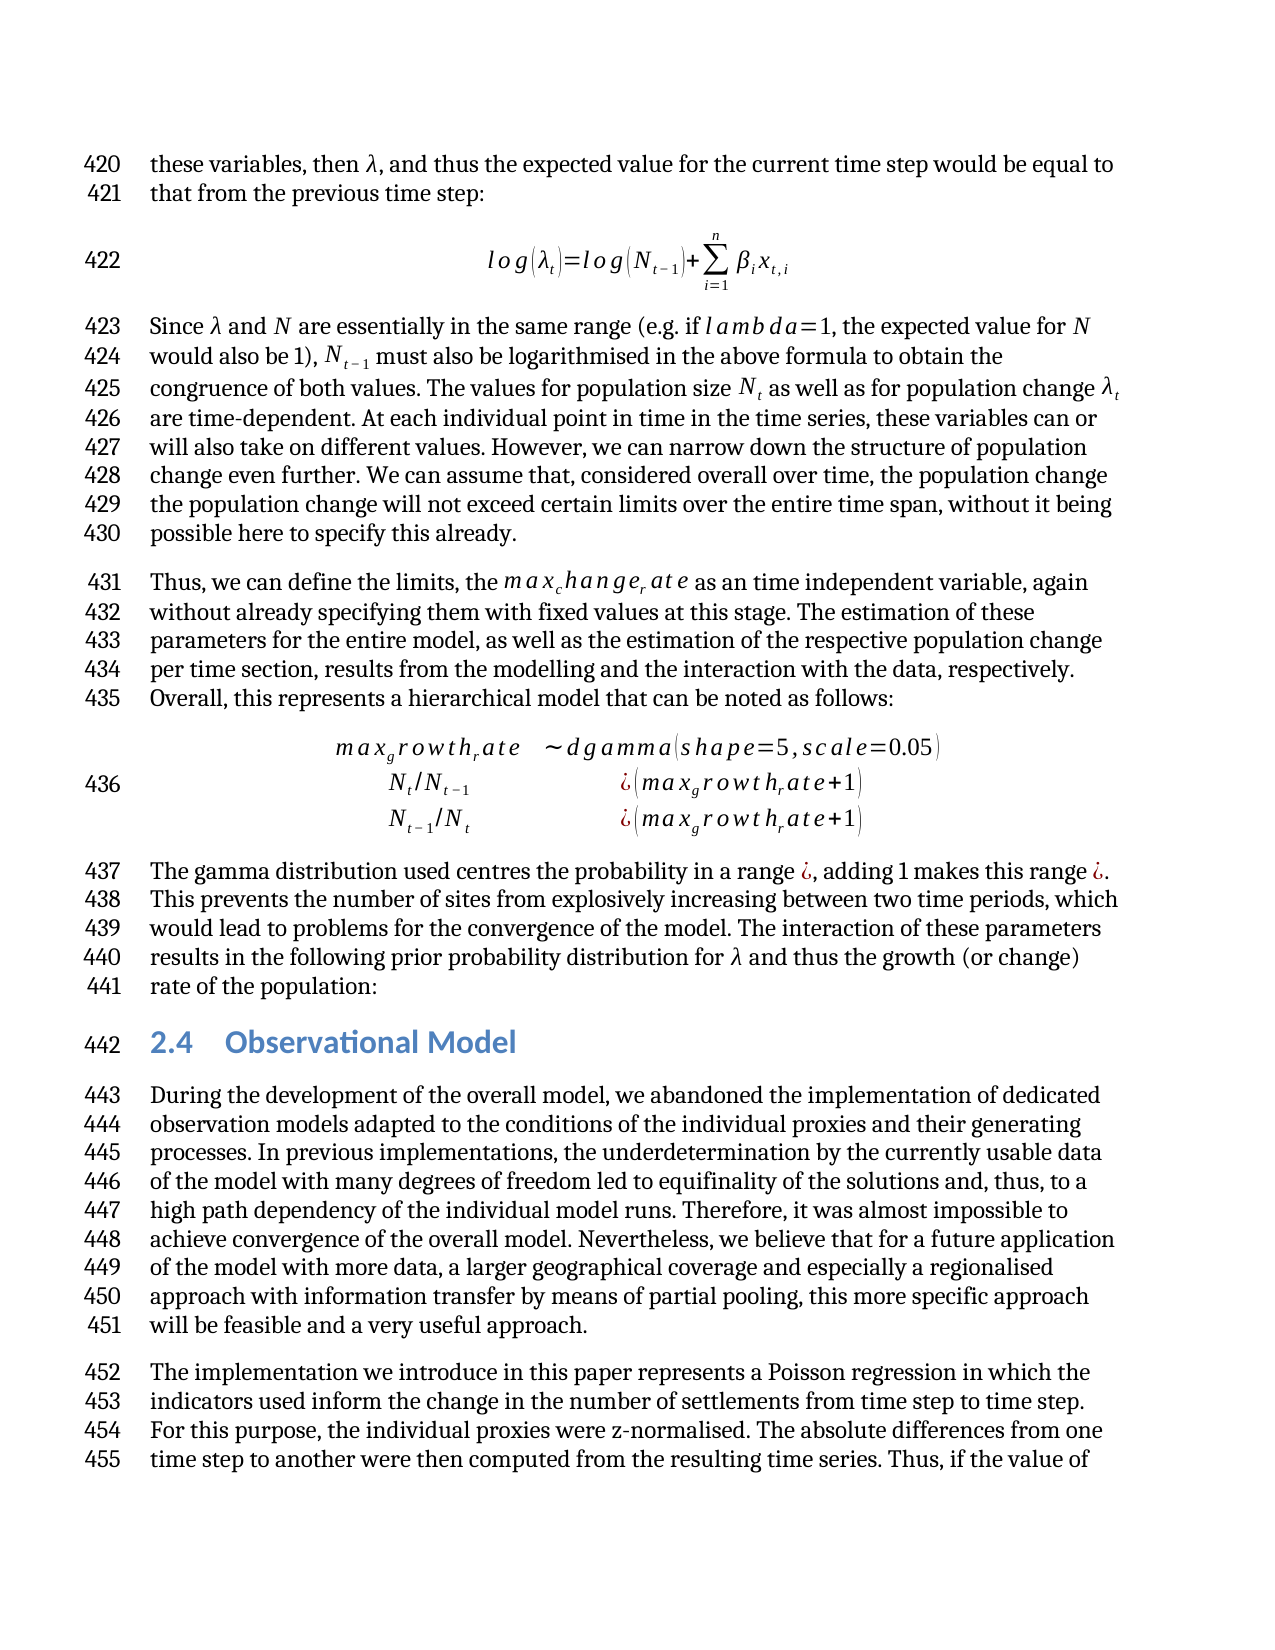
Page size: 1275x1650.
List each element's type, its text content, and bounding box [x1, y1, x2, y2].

text Since and are essentially in the same range (e.g. if , the expected value for would also be 1), must also be logarithmised in the above formula to obtain the congruence of both values. The values for population size as well as for population change are time-dependent. At each individual point in time in the time series, these variables can or will also take on different values. However, we can narrow down the structure of population change even further. We can assume that, considered overall over time, the population change the population change will not exceed certain limits over the entire time span, without it being possible here to specify this already. [150, 312, 1125, 547]
text During the development of the overall model, we abandoned the implementation of dedicated observation models adapted to the conditions of the individual proxies and their generating processes. In previous implementations, the underdetermination by the currently usable data of the model with many degrees of freedom led to equifinality of the solutions and, thus, to a high path dependency of the individual model runs. Therefore, it was almost impossible to achieve convergence of the overall model. Nevertheless, we believe that for a future application of the model with more data, a larger geographical coverage and especially a regionalised approach with information transfer by means of partial pooling, this more specific approach will be feasible and a very useful approach. [150, 1081, 1125, 1339]
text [150, 1358, 1125, 1473]
text The gamma distribution used centres the probability in a range , adding 1 makes this range . This prevents the number of sites from explosively increasing between two time periods, which would lead to problems for the convergence of the model. The interaction of these parameters results in the following prior probability distribution for and thus the growth (or change) rate of the population: [150, 857, 1125, 1000]
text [150, 150, 1125, 207]
text Thus, we can define the limits, the as an time independent variable, again without already specifying them with fixed values at this stage. The estimation of these parameters for the entire model, as well as the estimation of the respective population change per time section, results from the modelling and the interaction with the data, respectively. Overall, this represents a hierarchical model that can be noted as follows: [150, 566, 1125, 713]
subtitle 2.4 Observational Model [150, 1021, 1125, 1062]
